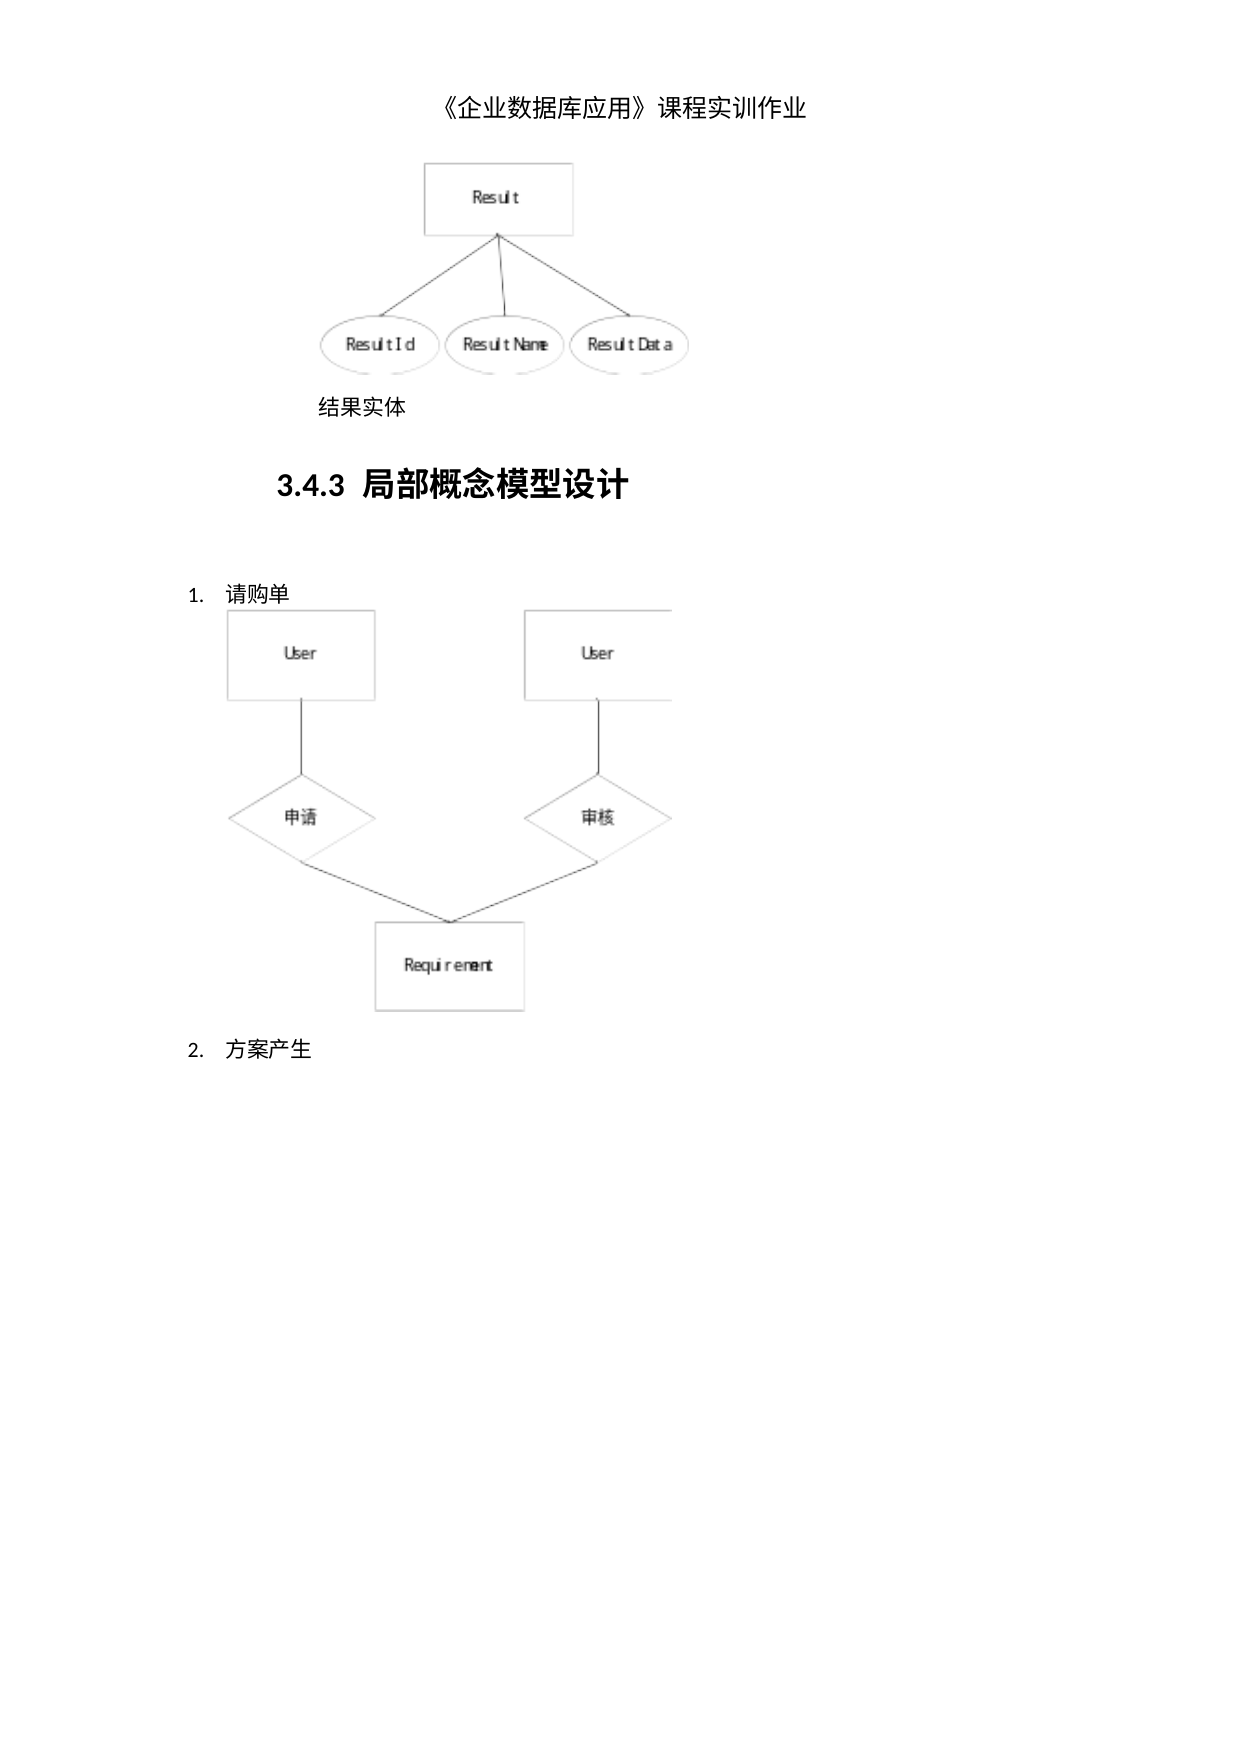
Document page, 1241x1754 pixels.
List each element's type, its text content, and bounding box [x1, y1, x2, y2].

subtitle 局部概念模型设计 [276, 449, 1053, 514]
text 结果实体 [319, 389, 1053, 422]
list 方案产生 [187, 1031, 1053, 1064]
list 请购单 [187, 576, 1053, 609]
